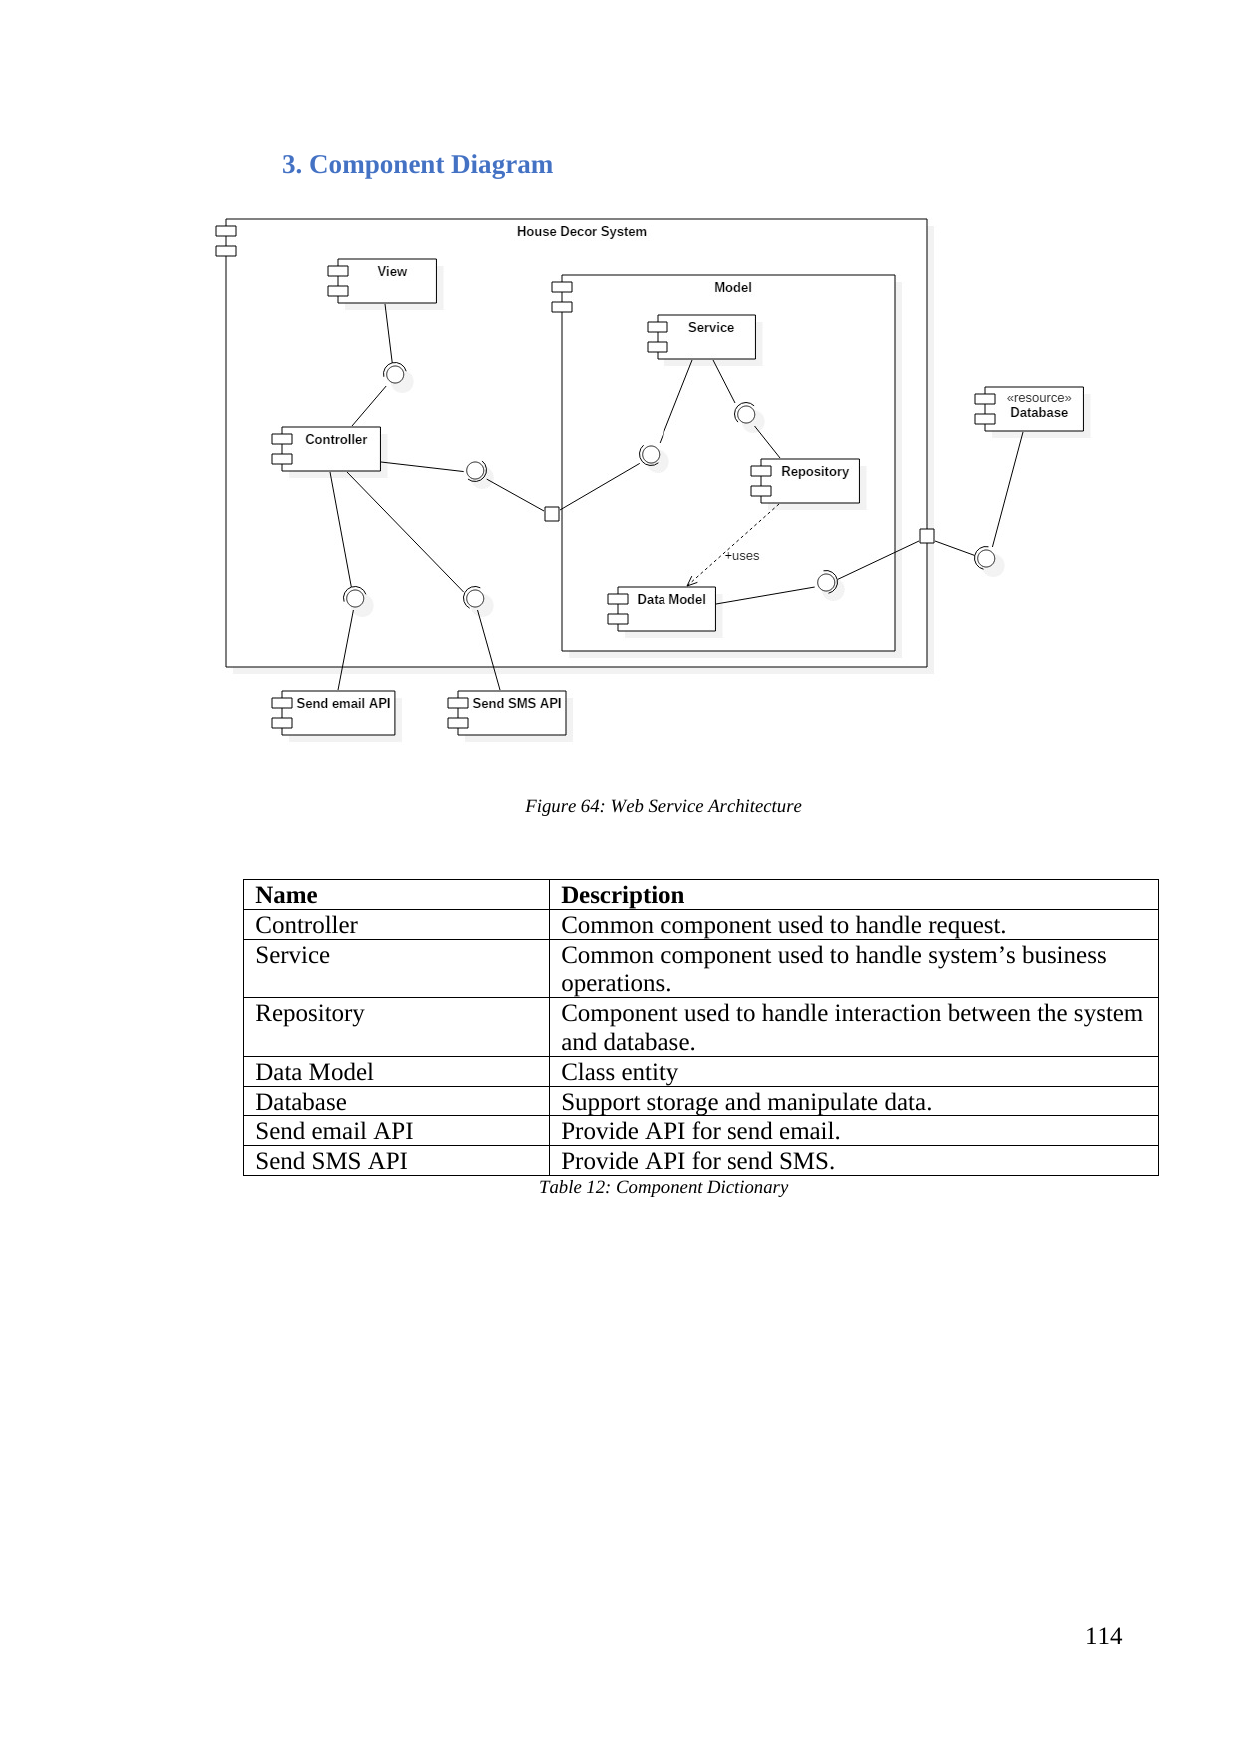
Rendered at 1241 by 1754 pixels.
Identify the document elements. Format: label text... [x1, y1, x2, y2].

table_cell Repository [244, 998, 549, 1056]
table_cell Send email API [244, 1116, 549, 1145]
table_header Name [244, 880, 549, 909]
table_cell Class entity [550, 1057, 1158, 1086]
table_cell Send SMS API [244, 1146, 549, 1175]
table_cell Database [244, 1087, 549, 1115]
table_cell Data Model [244, 1057, 549, 1086]
table_cell Provide API for send email. [550, 1116, 1158, 1145]
table_cell Common component used to handle request. [550, 910, 1158, 939]
text Figure 64: Web Service Architecture [207, 795, 1122, 817]
table_cell Common component used to handle system’s business operations. [550, 940, 1158, 997]
picture [207, 209, 1122, 775]
table_cell Controller [244, 910, 549, 939]
subtitle Component Diagram [282, 148, 1122, 179]
text Table 12: Component Dictionary [207, 866, 1122, 1198]
table_cell Provide API for send SMS. [550, 1146, 1158, 1175]
table_header Description [550, 880, 1158, 909]
table_cell Service [244, 940, 549, 997]
table_cell Component used to handle interaction between the system and database. [550, 998, 1158, 1056]
table_cell Support storage and manipulate data. [550, 1087, 1158, 1115]
